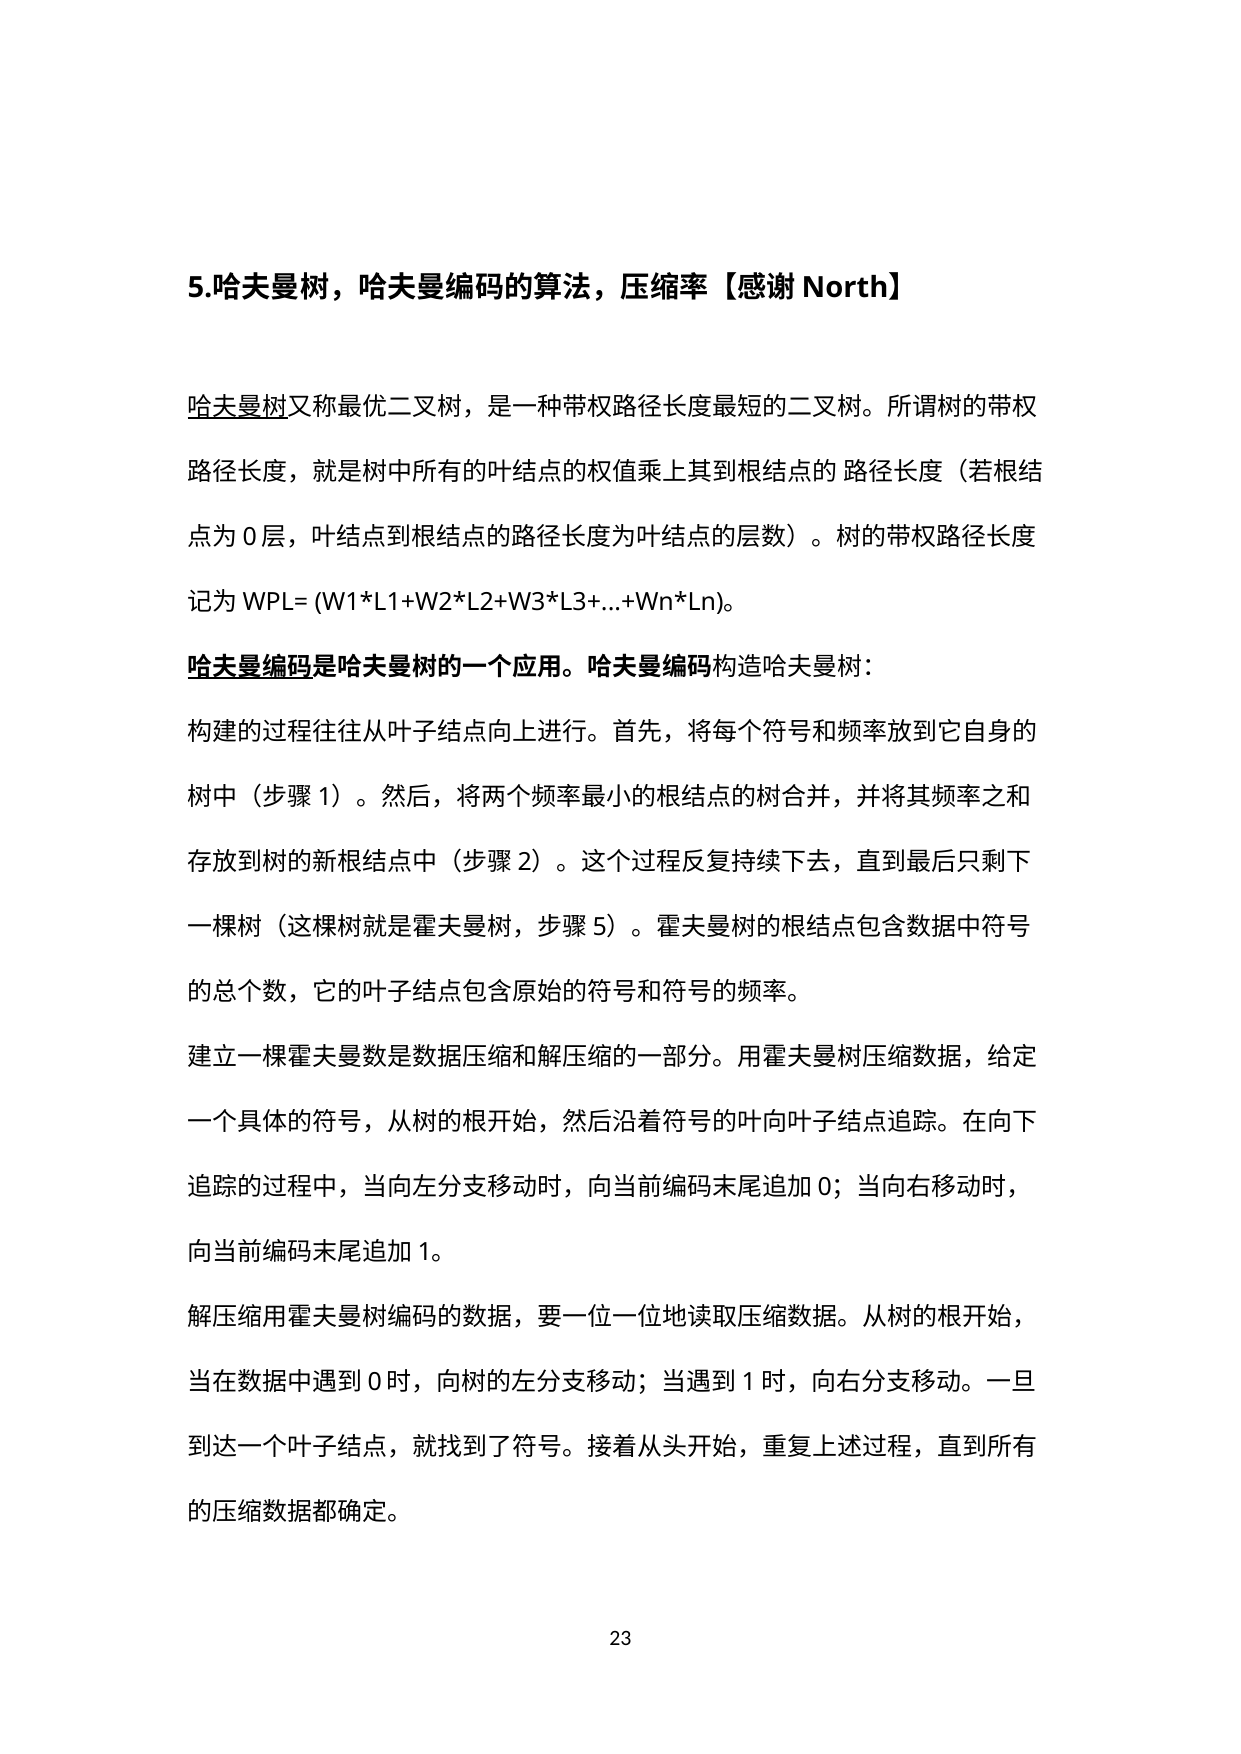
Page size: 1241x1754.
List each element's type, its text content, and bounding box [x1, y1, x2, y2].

text 哈夫曼编码是哈夫曼树的一个应用。哈夫曼编码构造哈夫曼树： [187, 632, 1053, 697]
text 解压缩用霍夫曼树编码的数据，要一位一位地读取压缩数据。从树的根开始，当在数据中遇到0时，向树的左分支移动；当遇到1时，向右分支移动。一旦到达一个叶子结点，就找到了符号。接着从头开始，重复上述过程，直到所有的压缩数据都确定。 [187, 1282, 1053, 1542]
text 哈夫曼树又称最优二叉树，是一种带权路径长度最短的二叉树。所谓树的带权路径长度，就是树中所有的叶结点的权值乘上其到根结点的 路径长度（若根结点为0层，叶结点到根结点的路径长度为叶结点的层数）。树的带权路径长度记为WPL= (W1*L1+W2*L2+W3*L3+...+Wn*Ln)。 [187, 372, 1053, 632]
text 建立一棵霍夫曼数是数据压缩和解压缩的一部分。用霍夫曼树压缩数据，给定一个具体的符号，从树的根开始，然后沿着符号的叶向叶子结点追踪。在向下追踪的过程中，当向左分支移动时，向当前编码末尾追加0；当向右移动时，向当前编码末尾追加1。 [187, 1022, 1053, 1282]
text 构建的过程往往从叶子结点向上进行。首先，将每个符号和频率放到它自身的树中（步骤1）。然后，将两个频率最小的根结点的树合并，并将其频率之和存放到树的新根结点中（步骤2）。这个过程反复持续下去，直到最后只剩下一棵树（这棵树就是霍夫曼树，步骤5）。霍夫曼树的根结点包含数据中符号的总个数，它的叶子结点包含原始的符号和符号的频率。 [187, 697, 1053, 1022]
subtitle 5.哈夫曼树，哈夫曼编码的算法，压缩率【感谢North】 [187, 253, 1053, 318]
